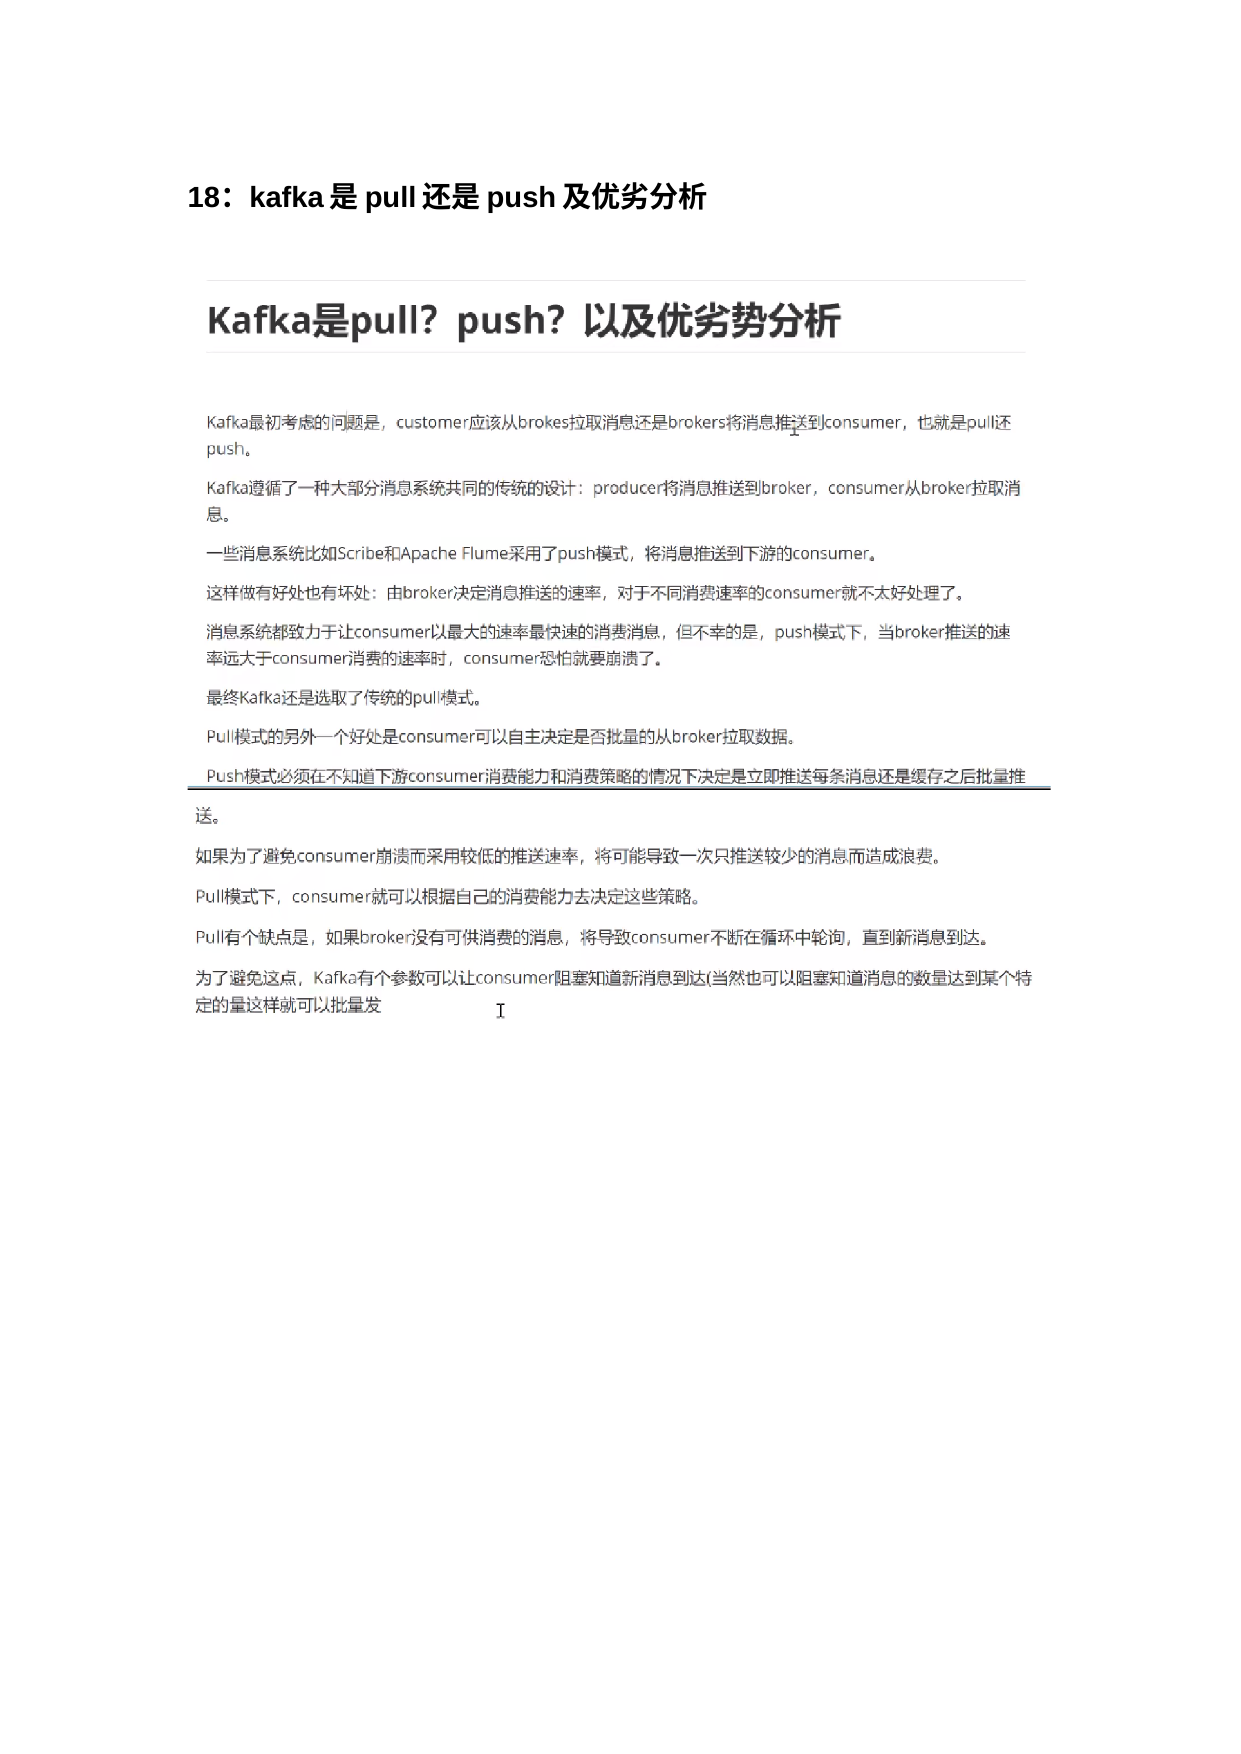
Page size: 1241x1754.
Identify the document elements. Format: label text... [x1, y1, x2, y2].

subtitle 18：kafka是pull还是push及优劣分析 [187, 162, 1053, 227]
picture [187, 800, 1052, 1034]
picture [187, 280, 1051, 790]
